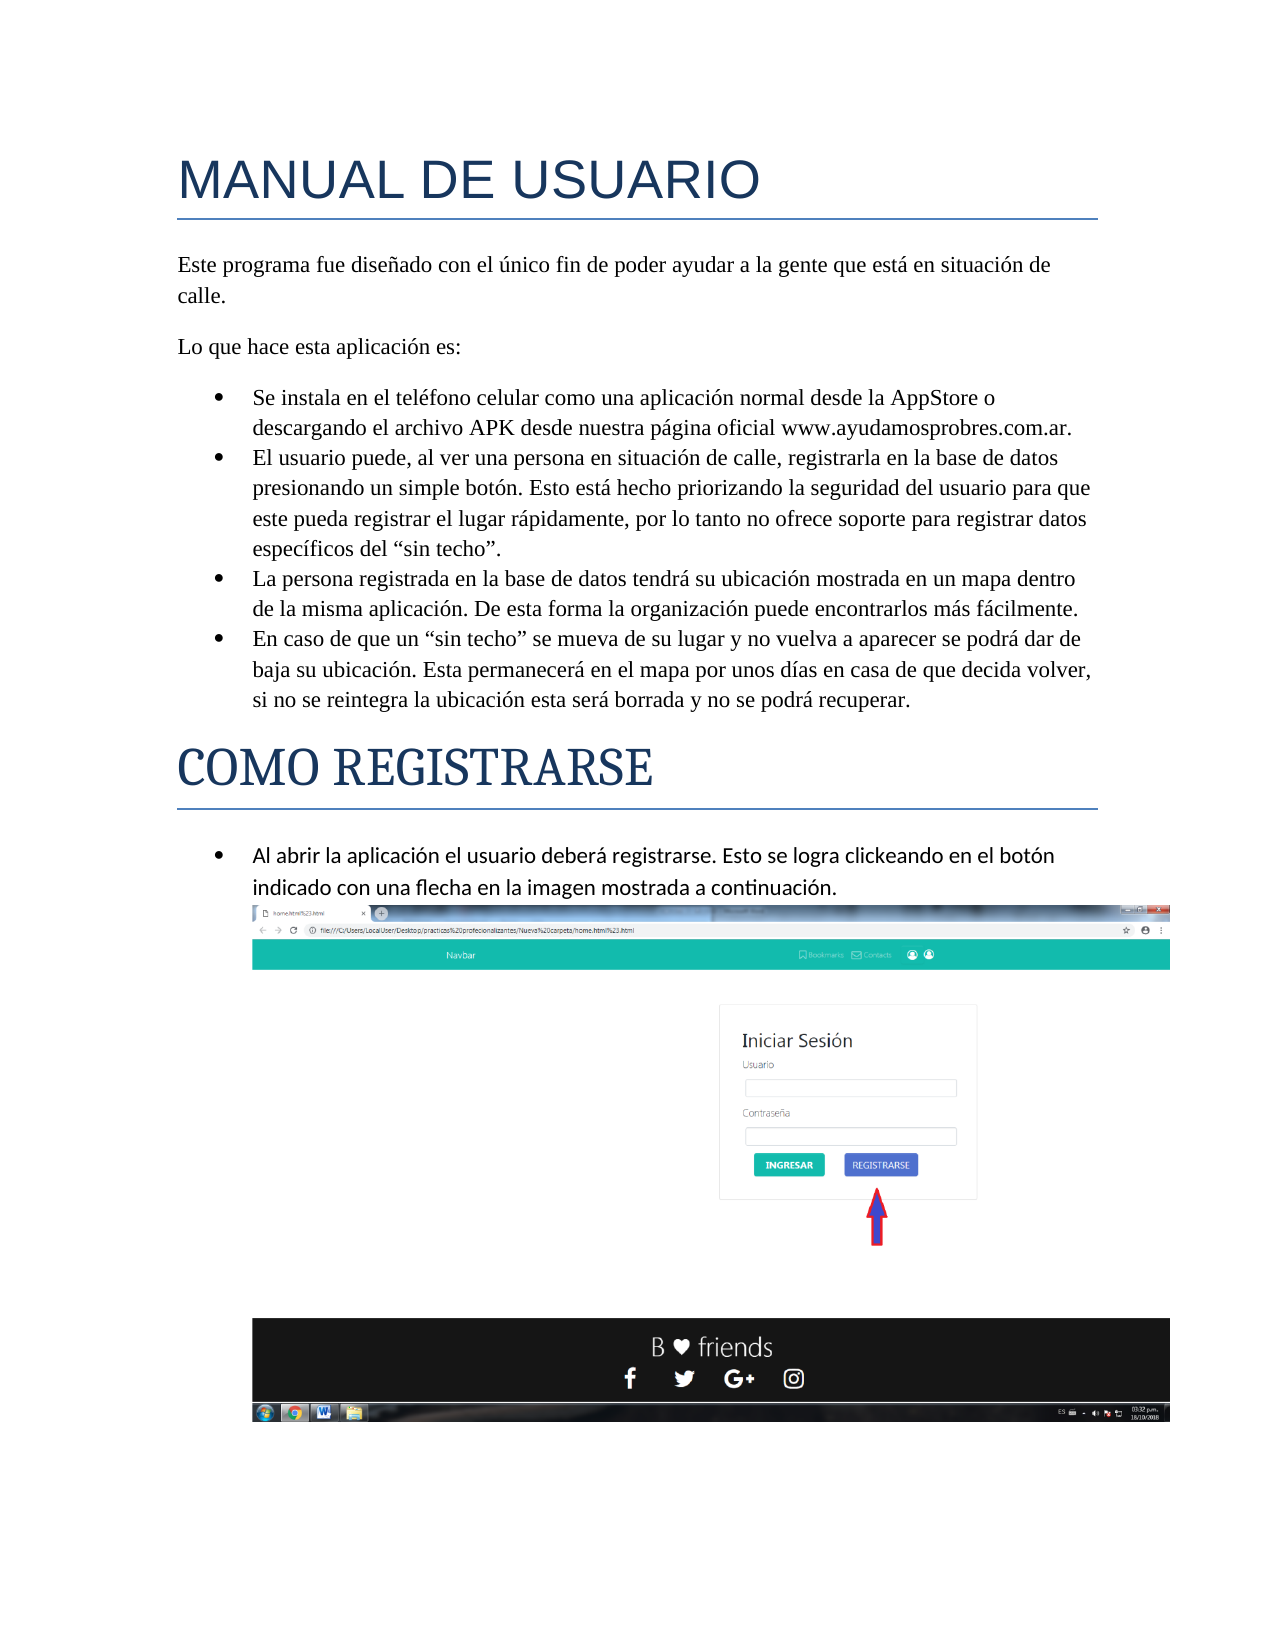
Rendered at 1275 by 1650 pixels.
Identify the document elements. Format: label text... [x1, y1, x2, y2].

title MANUAL DE USUARIO [177, 148, 1098, 218]
list En caso de que un “sin techo” se mueva de su lugar y no vuelva a aparecer se podrá dar de baja su ubicación. Esta permanecerá en el mapa por unos días en casa de que decida volver, si no se reintegra la ubicación esta será borrada y no se podrá recuperar. [215, 626, 1098, 712]
picture [252, 905, 1170, 1422]
title COMO REGISTRARSE [177, 737, 1098, 808]
text Lo que hace esta aplicación es: [177, 333, 1098, 359]
list El usuario puede, al ver una persona en situación de calle, registrarla en la base de datos presionando un simple botón. Esto está hecho priorizando la seguridad del usuario para que este pueda registrar el lugar rápidamente, por lo tanto no ofrece soporte para registrar datos específicos del “sin techo”. [215, 444, 1098, 561]
list Se instala en el teléfono celular como una aplicación normal desde la AppStore o descargando el archivo APK desde nuestra página oficial www.ayudamosprobres.com.ar. [215, 384, 1098, 440]
list La persona registrada en la base de datos tendrá su ubicación mostrada en un mapa dentro de la misma aplicación. De esta forma la organización puede encontrarlos más fácilmente. [215, 565, 1098, 622]
text Este programa fue diseñado con el único fin de poder ayudar a la gente que está en situación de calle. [177, 252, 1098, 308]
